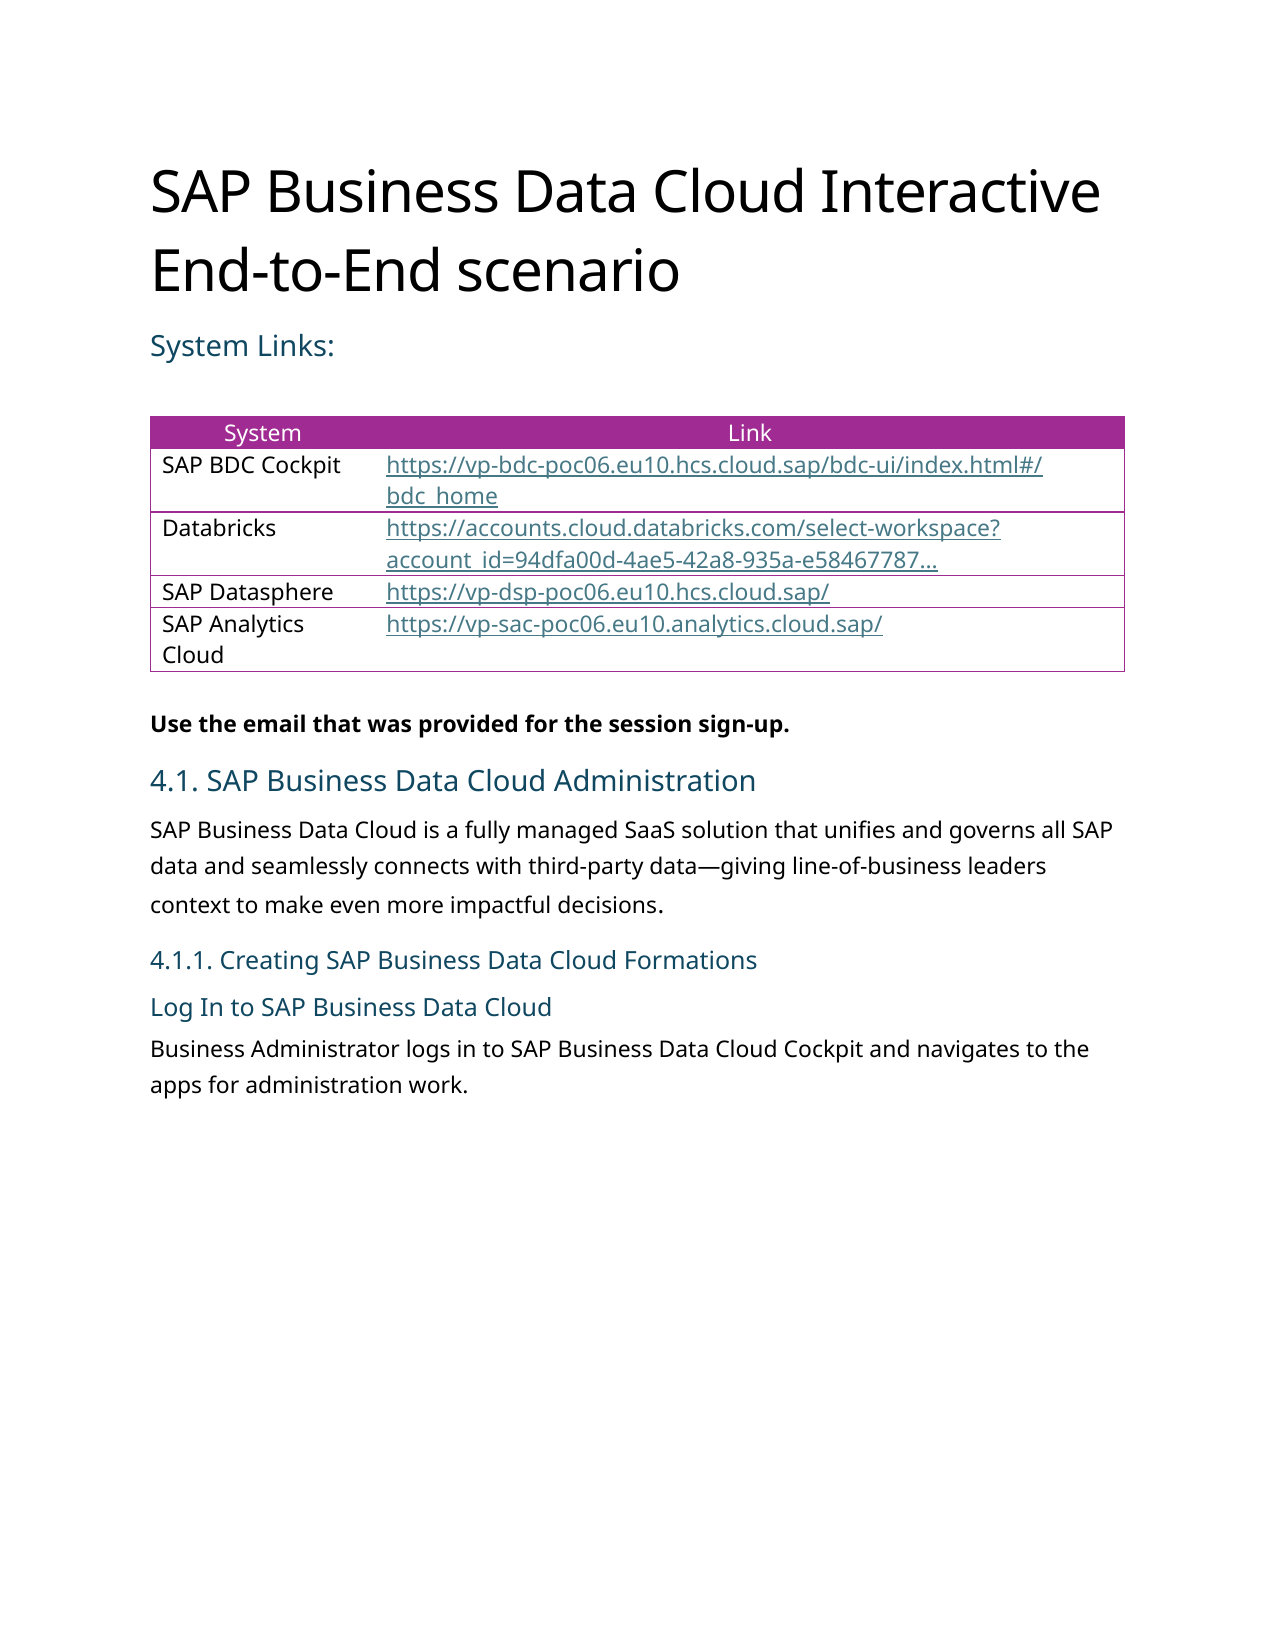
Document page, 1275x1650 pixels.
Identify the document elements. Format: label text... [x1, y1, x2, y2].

table_cell SAP Datasphere [151, 576, 375, 607]
subtitle 4.1. SAP Business Data Cloud Administration [150, 760, 1125, 800]
table_cell https://vp-bdc-poc06.eu10.hcs.cloud.sap/bdc-ui/index.html#/bdc_home [375, 449, 1124, 511]
table_cell https://accounts.cloud.databricks.com/select-workspace?account_id=94dfa00d-4ae5-42a8-935a-e58467787… [375, 513, 1124, 575]
subtitle Log In to SAP Business Data Cloud [150, 990, 1125, 1024]
table_cell SAP BDC Cockpit [151, 449, 375, 511]
subtitle 4.1.1. Creating SAP Business Data Cloud Formations [150, 942, 1125, 976]
table_cell Databricks [151, 513, 375, 575]
title SAP Business Data Cloud Interactive End-to-End scenario [150, 150, 1125, 309]
table_header System [151, 417, 375, 448]
text SAP Business Data Cloud is a fully managed SaaS solution that unifies and governs all SAP data and seamlessly connects with third-party data—giving line-of-business leaders context to make even more impactful decisions. [150, 814, 1125, 921]
table_cell SAP Analytics Cloud [151, 608, 375, 671]
text Use the email that was provided for the session sign-up. [150, 708, 1125, 739]
subtitle System Links: [150, 326, 1125, 365]
text Business Administrator logs in to SAP Business Data Cloud Cockpit and navigates to the apps for administration work. [150, 1033, 1125, 1100]
table_cell https://vp-sac-poc06.eu10.analytics.cloud.sap/ [375, 608, 1124, 671]
table_header Link [375, 417, 1124, 448]
table_cell https://vp-dsp-poc06.eu10.hcs.cloud.sap/ [375, 576, 1124, 607]
